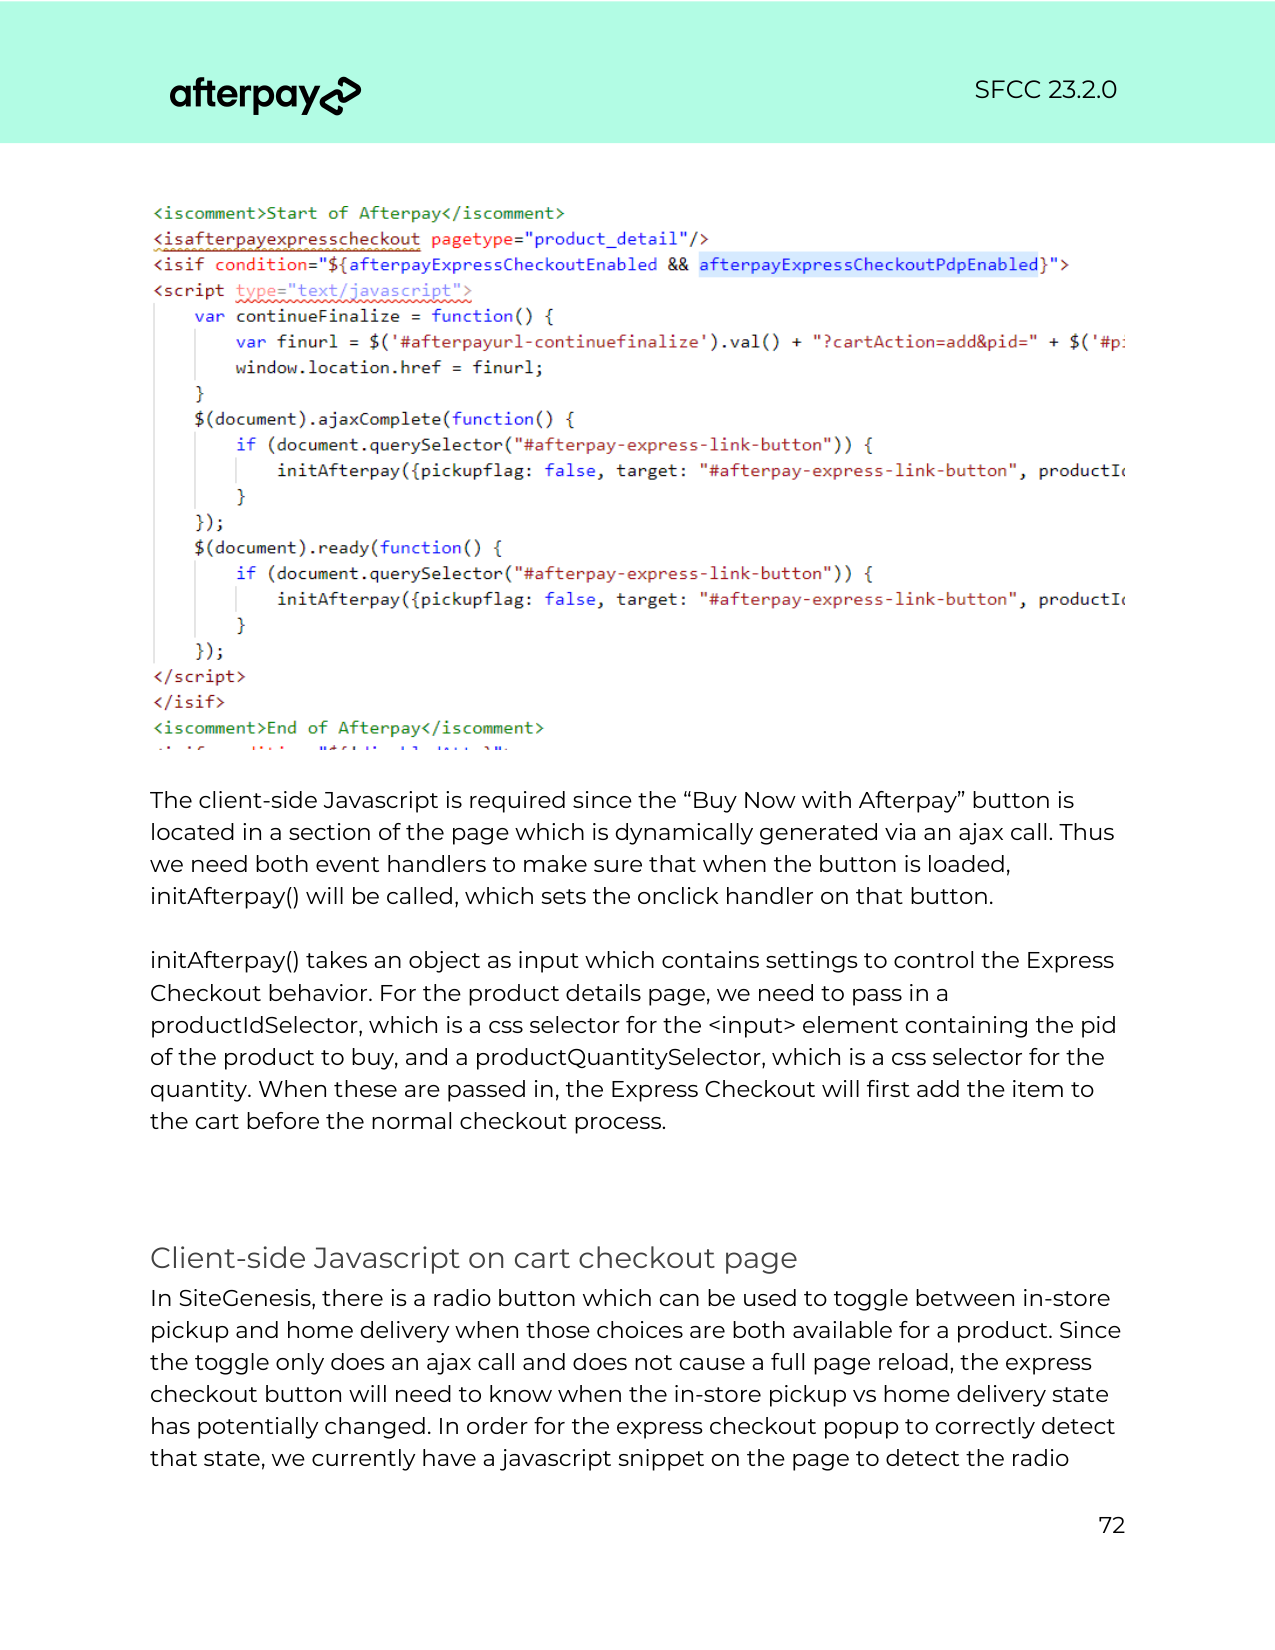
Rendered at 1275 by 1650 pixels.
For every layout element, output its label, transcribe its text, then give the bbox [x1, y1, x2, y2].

picture [150, 206, 1125, 750]
subtitle Client-side Javascript on cart checkout page [150, 1204, 1125, 1276]
text initAfterpay() takes an object as input which contains settings to control the Express Checkout behavior. For the product details page, we need to pass in a productIdSelector, which is a css selector for the <input> element containing the pid of the product to buy, and a productQuantitySelector, which is a css selector for the quantity. When these are passed in, the Express Checkout will first add the item to the cart before the normal checkout process. [150, 947, 1125, 1167]
text The client-side Javascript is required since the “Buy Now with Afterpay” button is located in a section of the page which is dynamically generated via an ajax call. Thus we need both event handlers to make sure that when the button is loaded, initAfterpay() will be called, which sets the onclick handler on that button. [150, 786, 1125, 910]
picture [134, 48, 397, 144]
